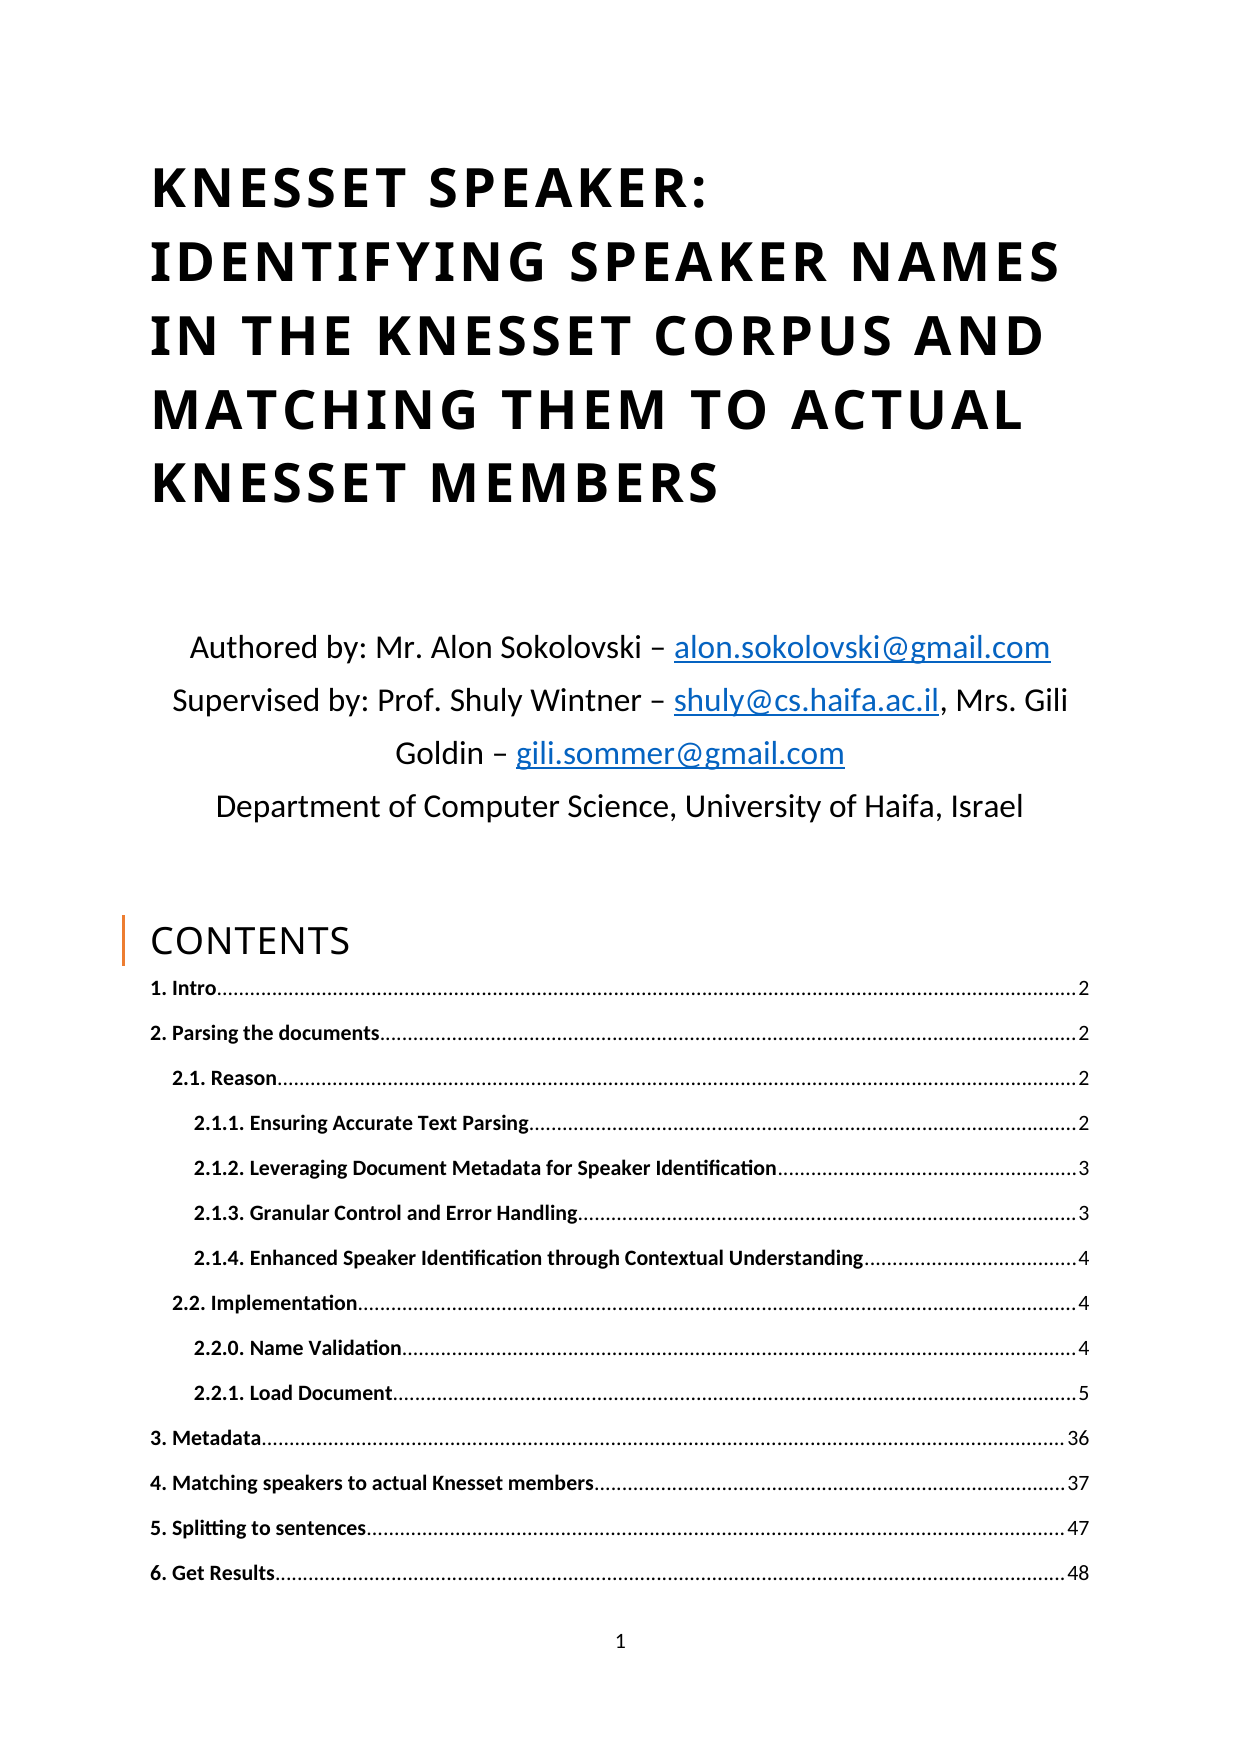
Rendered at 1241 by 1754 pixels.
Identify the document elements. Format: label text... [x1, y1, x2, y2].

title Knesset Speaker: Identifying speaker names in the Knesset corpus and matching them to actual Knesset members [150, 150, 1090, 627]
subtitle Authored by: Mr. Alon Sokolovski – alon.sokolovski@gmail.com Supervised by: Prof. Shuly Wintner – shuly@cs.haifa.ac.il, Mrs. Gili Goldin – gili.sommer@gmail.com Department of Computer Science, University of Haifa, Israel [150, 627, 1090, 826]
